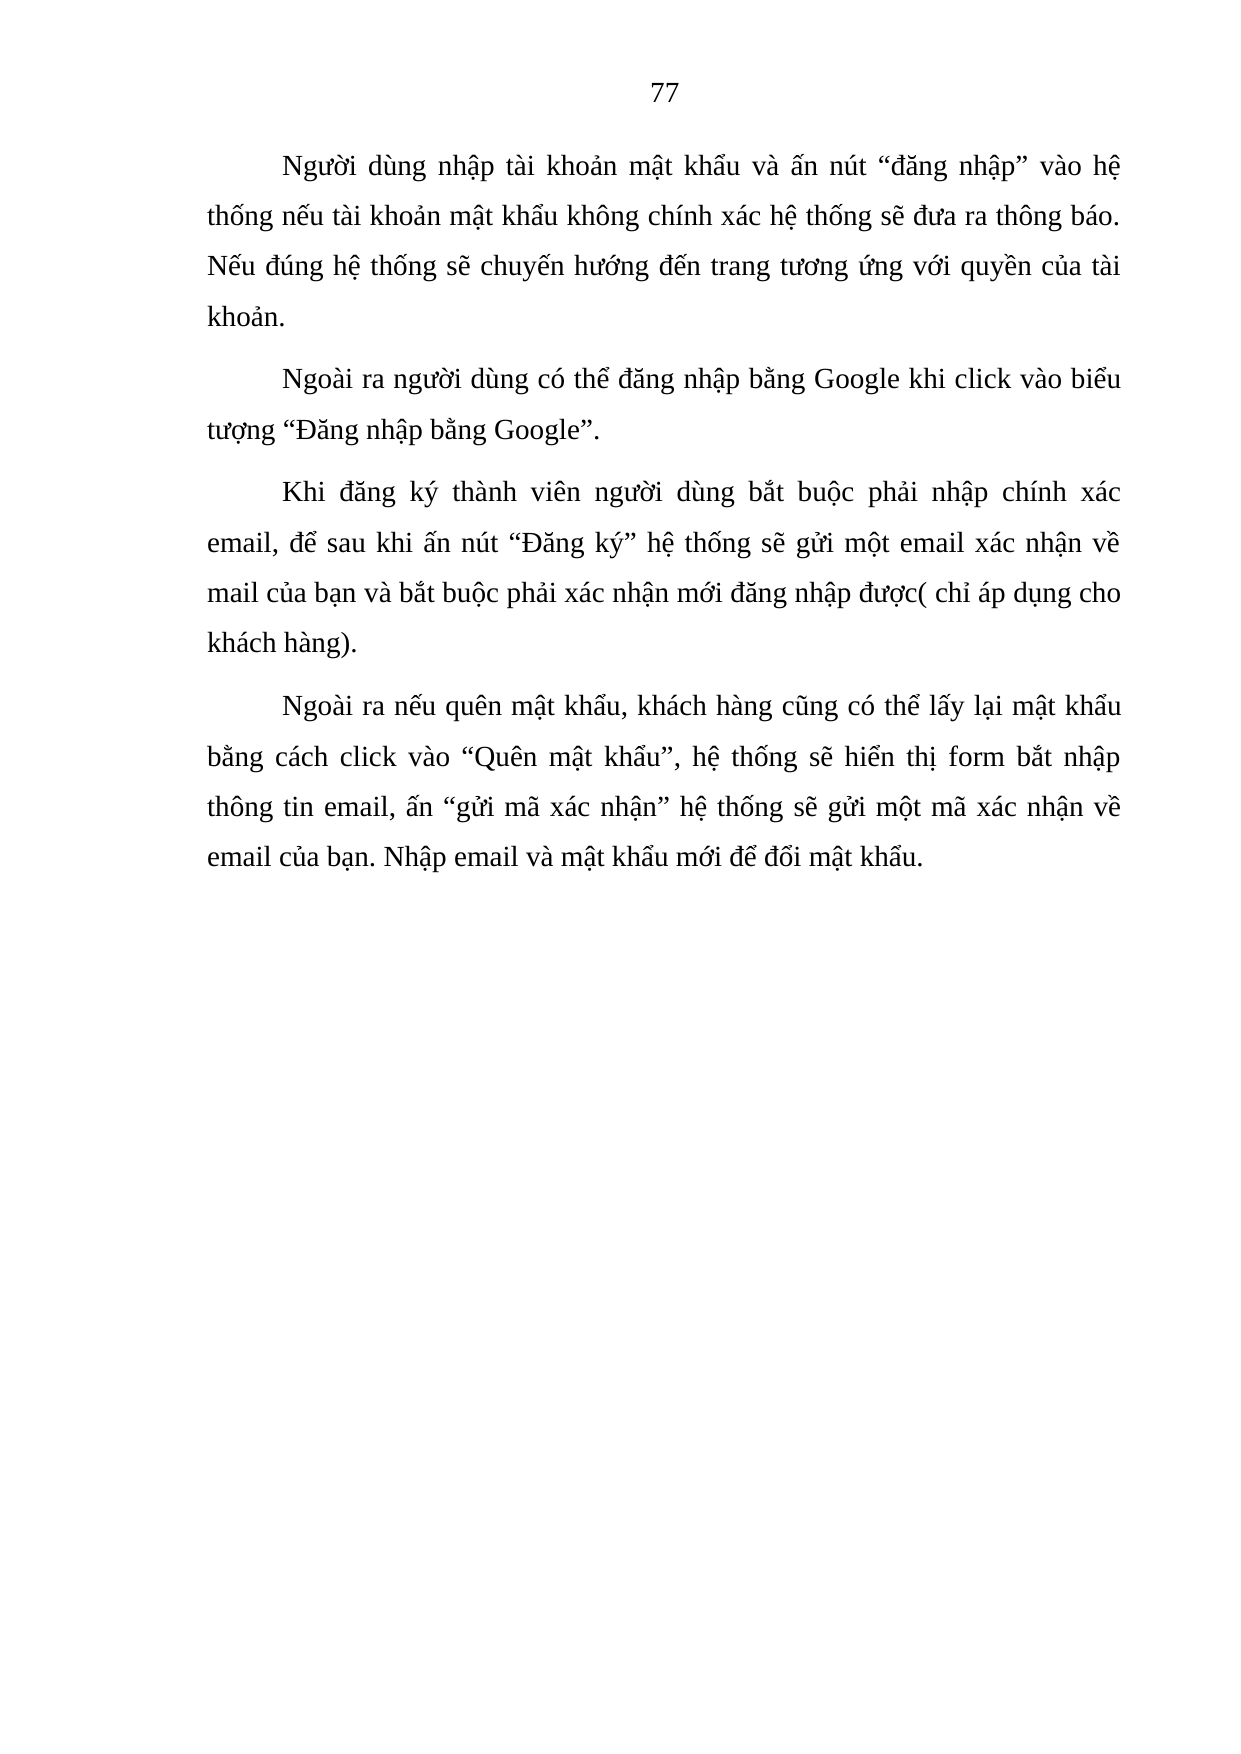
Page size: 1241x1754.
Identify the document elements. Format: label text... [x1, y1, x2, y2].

text Ngoài ra nếu quên mật khẩu, khách hàng cũng có thể lấy lại mật khẩu bằng cách click vào “Quên mật khẩu”, hệ thống sẽ hiển thị form bắt nhập thông tin email, ấn “gửi mã xác nhận” hệ thống sẽ gửi một mã xác nhận về email của bạn. Nhập email và mật khẩu mới để đổi mật khẩu. [207, 688, 1122, 873]
text Ngoài ra người dùng có thể đăng nhập bằng Google khi click vào biểu tượng “Đăng nhập bằng Google”. [207, 361, 1122, 445]
text Khi đăng ký thành viên người dùng bắt buộc phải nhập chính xác email, để sau khi ấn nút “Đăng ký” hệ thống sẽ gửi một email xác nhận về mail của bạn và bắt buộc phải xác nhận mới đăng nhập được( chỉ áp dụng cho khách hàng). [207, 474, 1122, 659]
text Người dùng nhập tài khoản mật khẩu và ấn nút “đăng nhập” vào hệ thống nếu tài khoản mật khẩu không chính xác hệ thống sẽ đưa ra thông báo. Nếu đúng hệ thống sẽ chuyến hướng đến trang tương ứng với quyền của tài khoản. [207, 148, 1122, 332]
